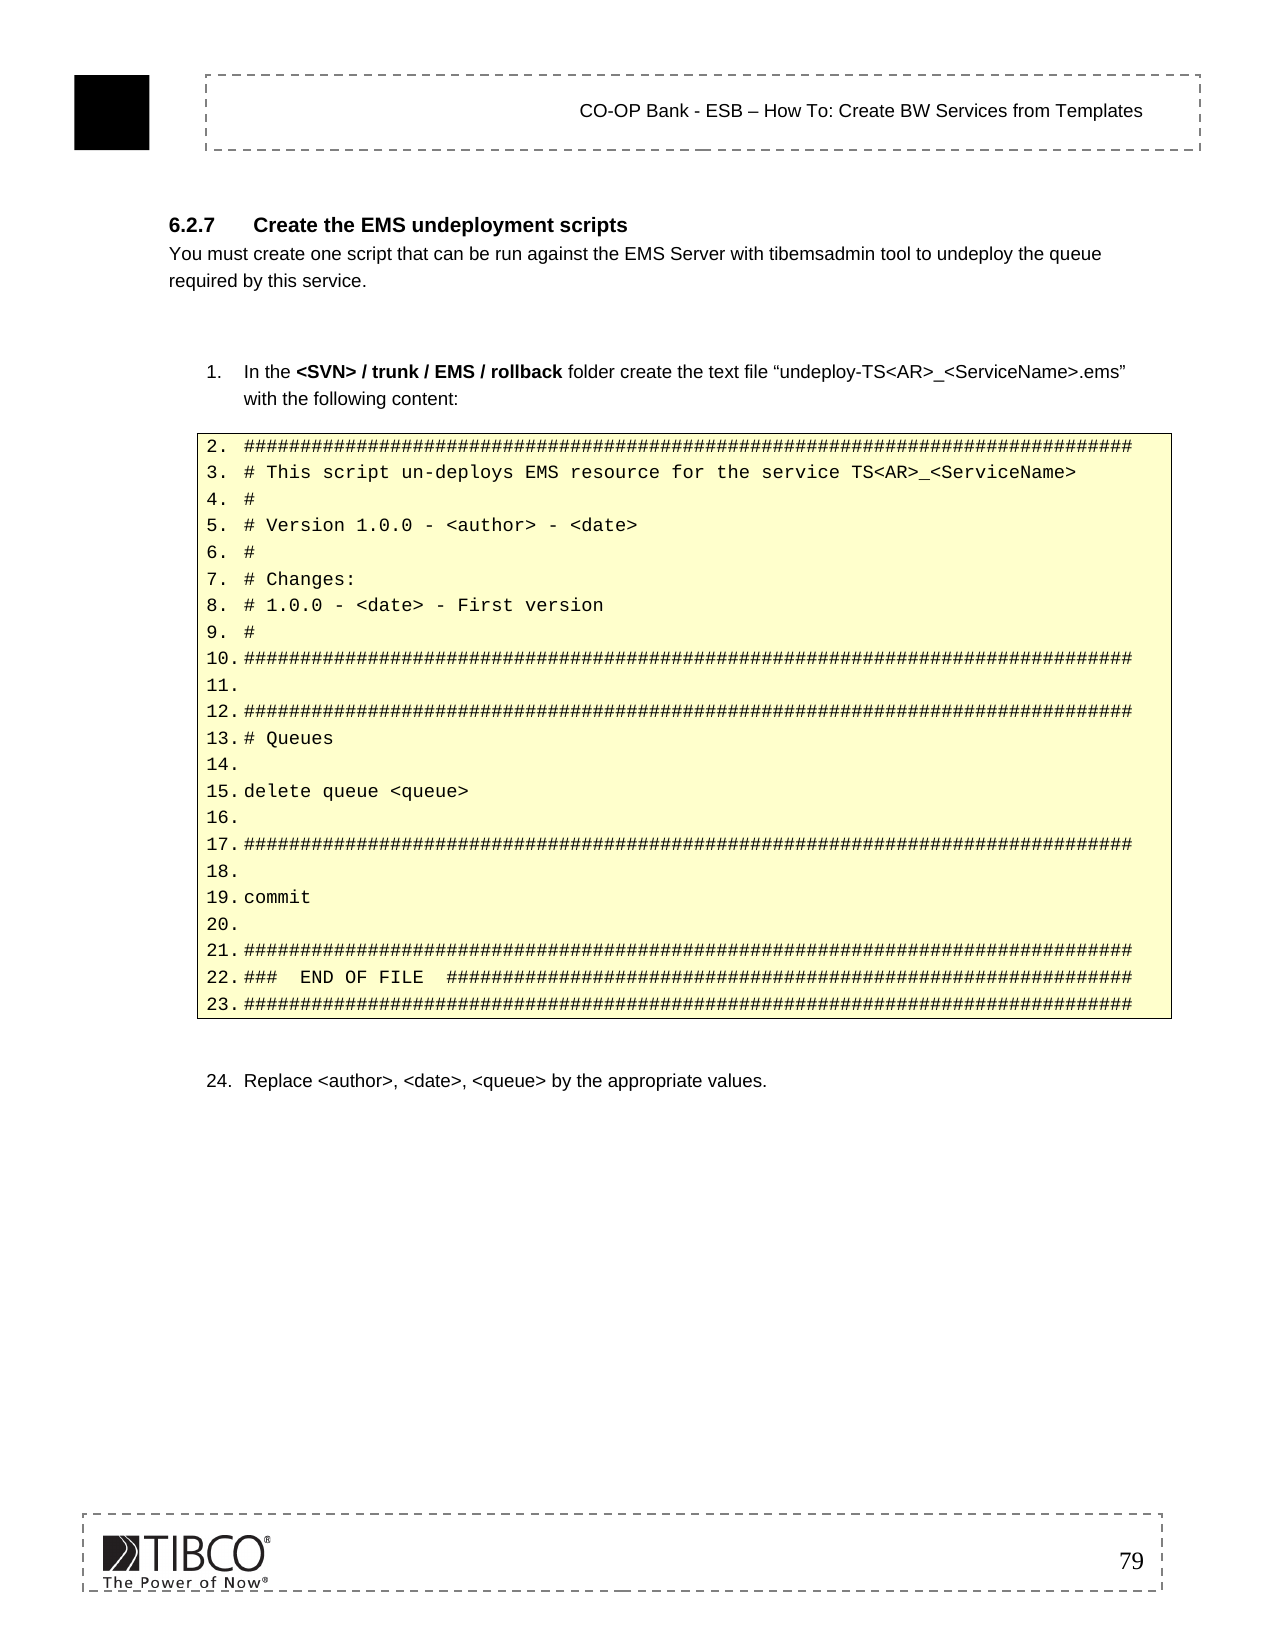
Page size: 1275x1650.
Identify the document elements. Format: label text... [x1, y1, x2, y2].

list # [198, 486, 1171, 511]
list # Version 1.0.0 - <author> - <date> [198, 513, 1171, 537]
list ############################################################################### [198, 938, 1171, 962]
picture [103, 1535, 271, 1588]
subtitle Create the EMS undeployment scripts [169, 212, 1162, 236]
list Replace <author>, <date>, <queue> by the appropriate values. [206, 1069, 1162, 1091]
list delete queue <queue> [198, 779, 1171, 803]
list # Changes: [198, 566, 1171, 591]
list ############################################################################### [198, 991, 1171, 1018]
list ############################################################################### [198, 832, 1171, 856]
list ### END OF FILE ############################################################# [198, 964, 1171, 989]
list ############################################################################### [198, 699, 1171, 723]
list # 1.0.0 - <date> - First version [198, 593, 1171, 617]
list ############################################################################### [198, 434, 1171, 458]
list # Queues [198, 726, 1171, 750]
list # [198, 619, 1171, 644]
list ############################################################################### [198, 646, 1171, 670]
list # [198, 539, 1171, 564]
list # This script un-deploys EMS resource for the service TS<AR>_<ServiceName> [198, 460, 1171, 484]
list In the <SVN> / trunk / EMS / rollback folder create the text file “undeploy-TS<AR>_<ServiceName>.ems” with the following content: [206, 361, 1162, 409]
list commit [198, 885, 1171, 909]
text You must create one script that can be run against the EMS Server with tibemsadmin tool to undeploy the queue required by this service. [169, 243, 1162, 291]
